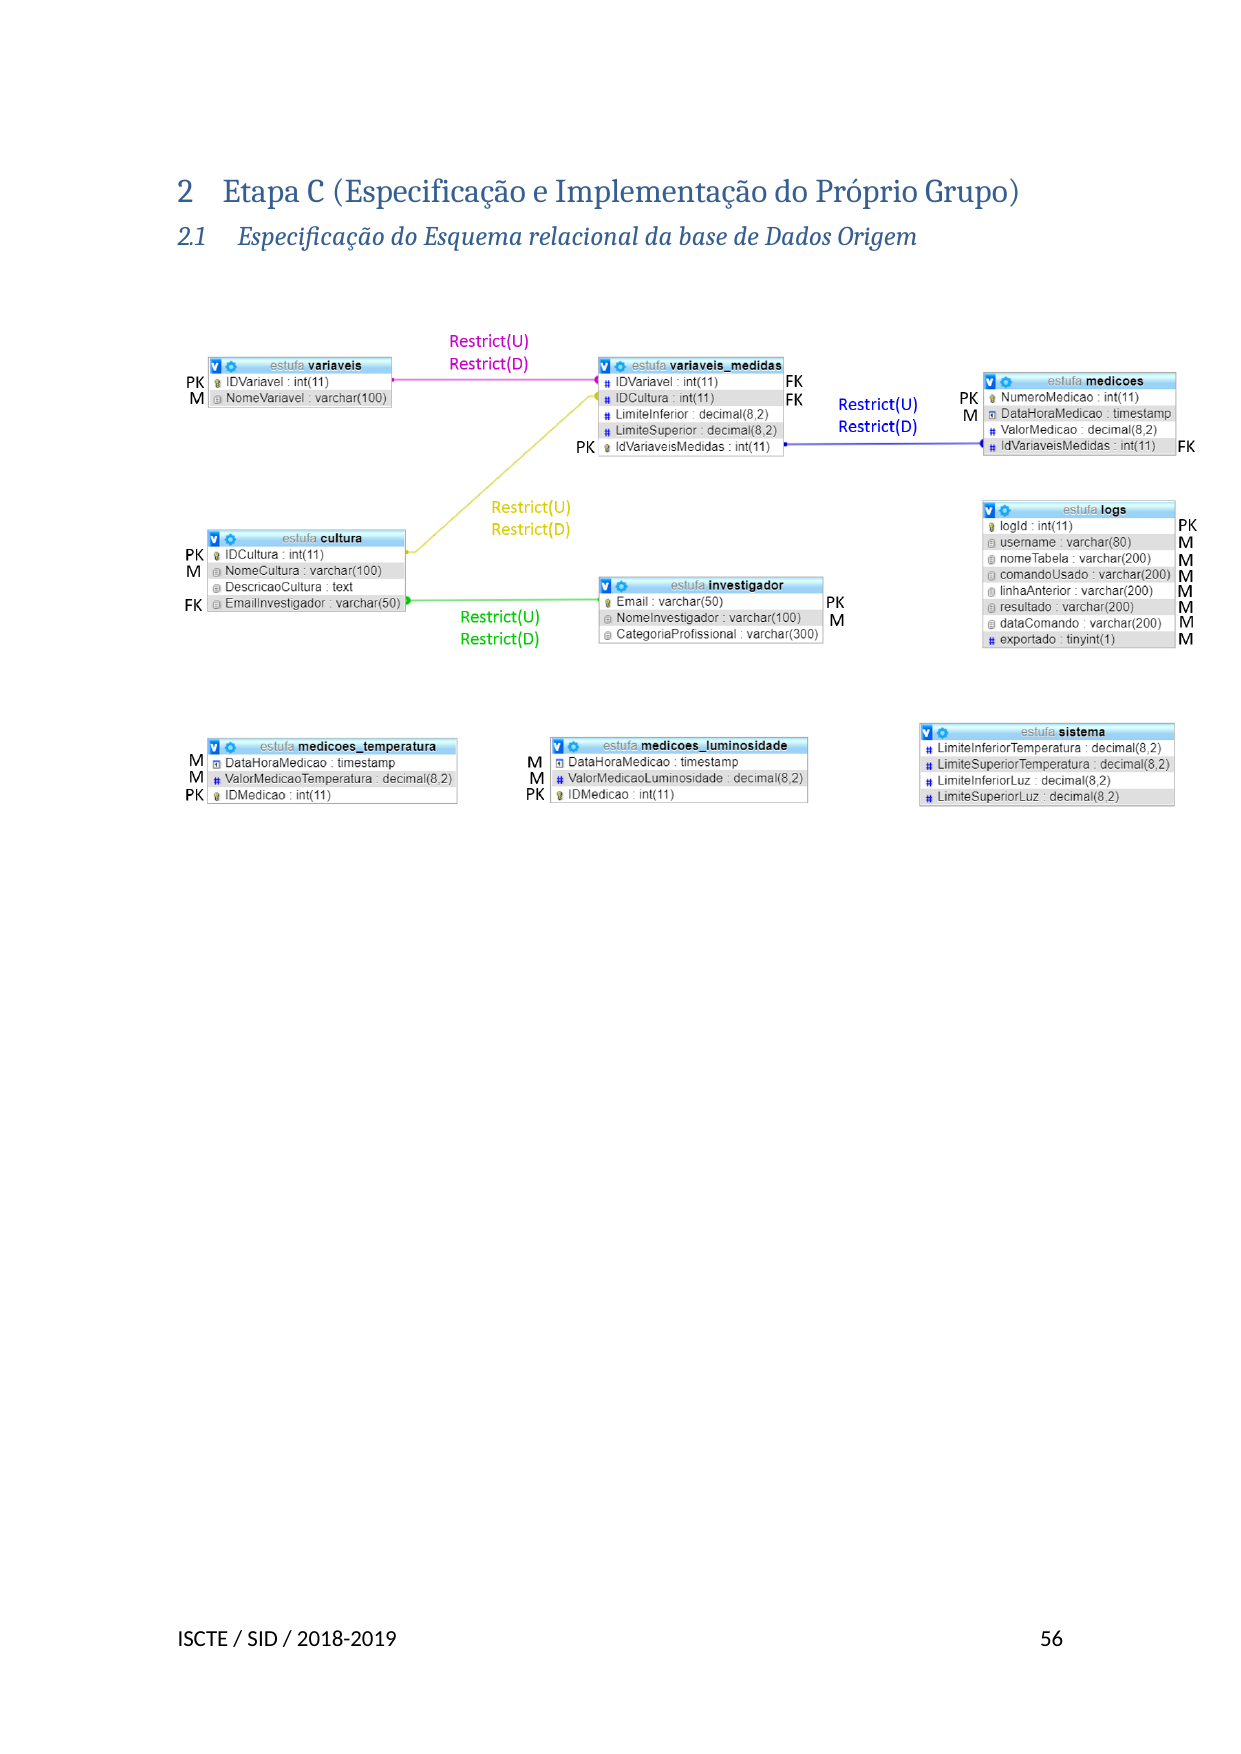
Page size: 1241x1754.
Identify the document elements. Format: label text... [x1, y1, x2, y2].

picture [177, 334, 1201, 816]
subtitle Especificação do Esquema relacional da base de Dados Origem [177, 221, 1063, 252]
subtitle Etapa C (Especificação e Implementação do Próprio Grupo) [177, 173, 1063, 211]
